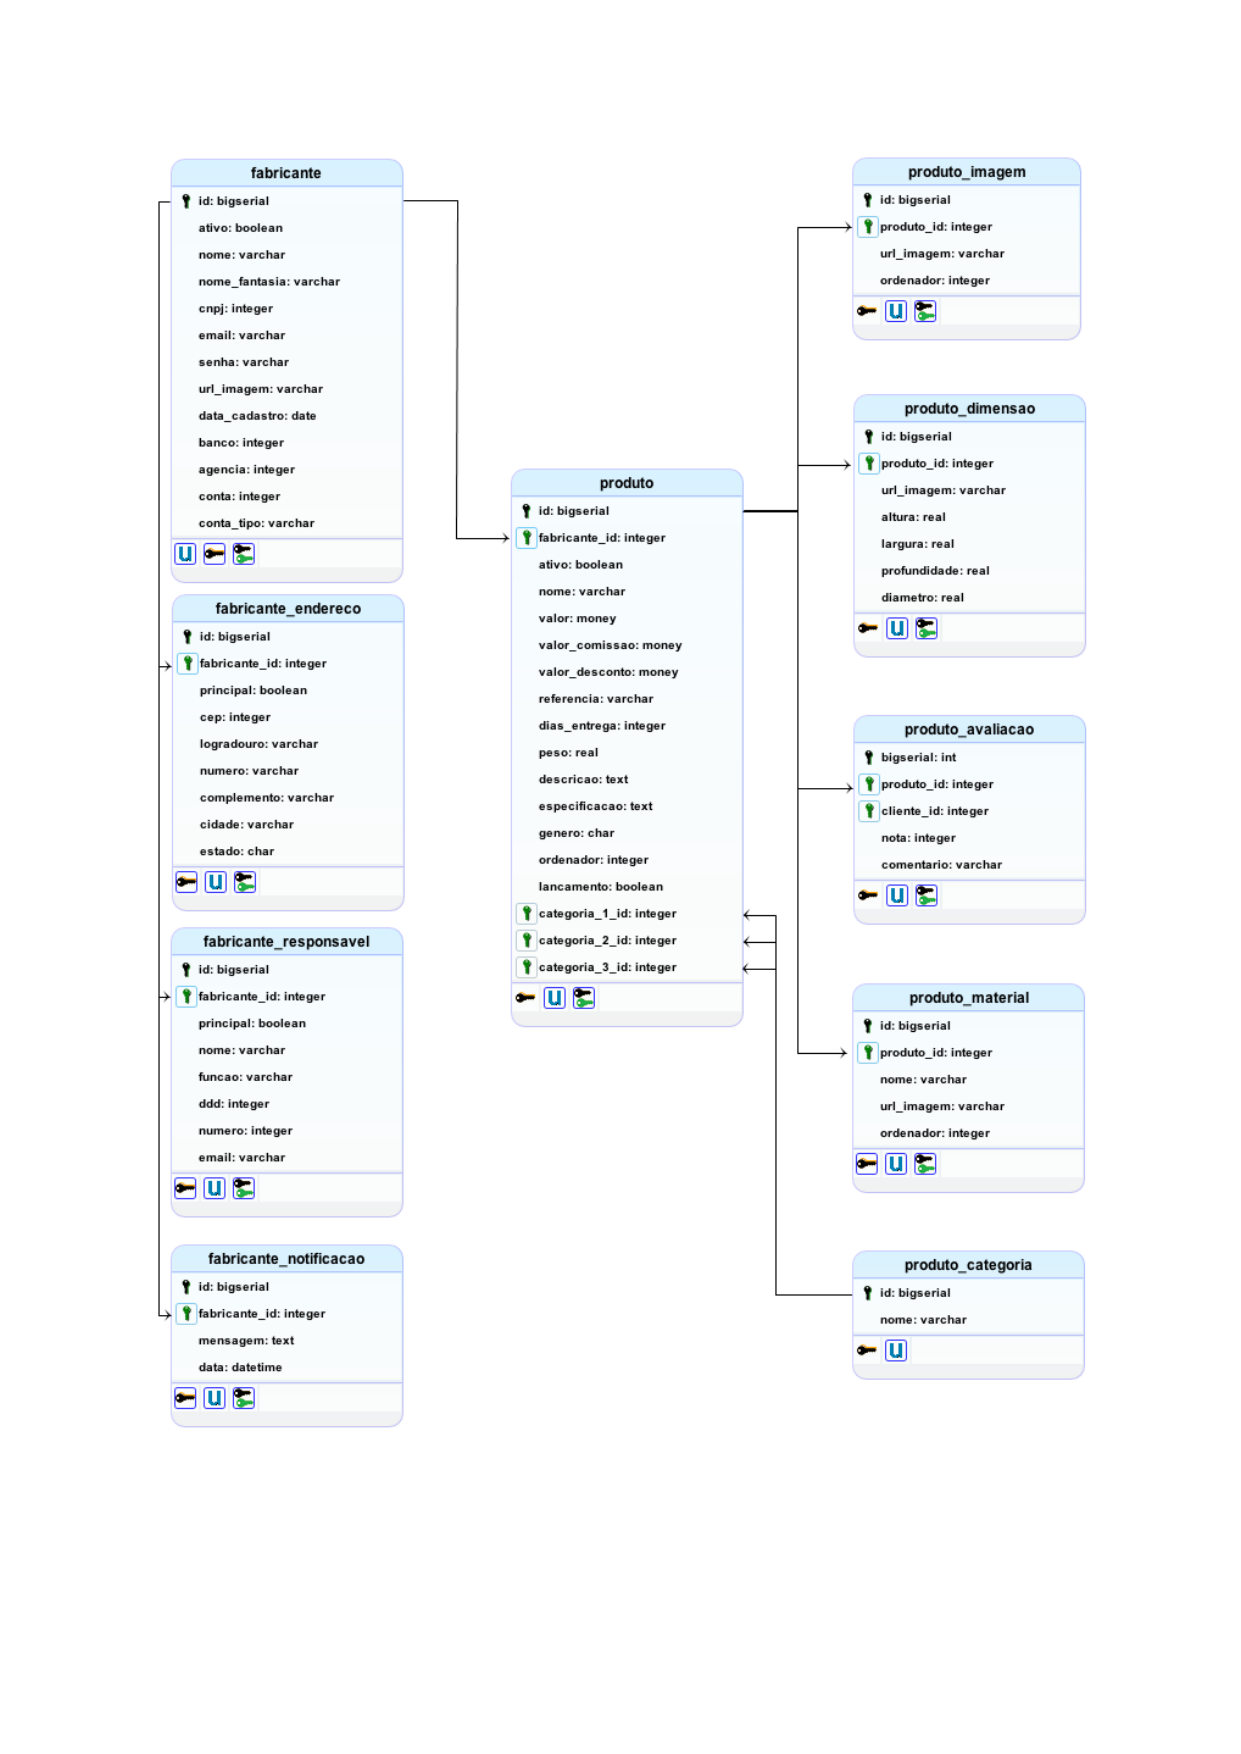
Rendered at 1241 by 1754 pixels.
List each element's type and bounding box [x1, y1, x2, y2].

picture [150, 150, 1090, 1436]
